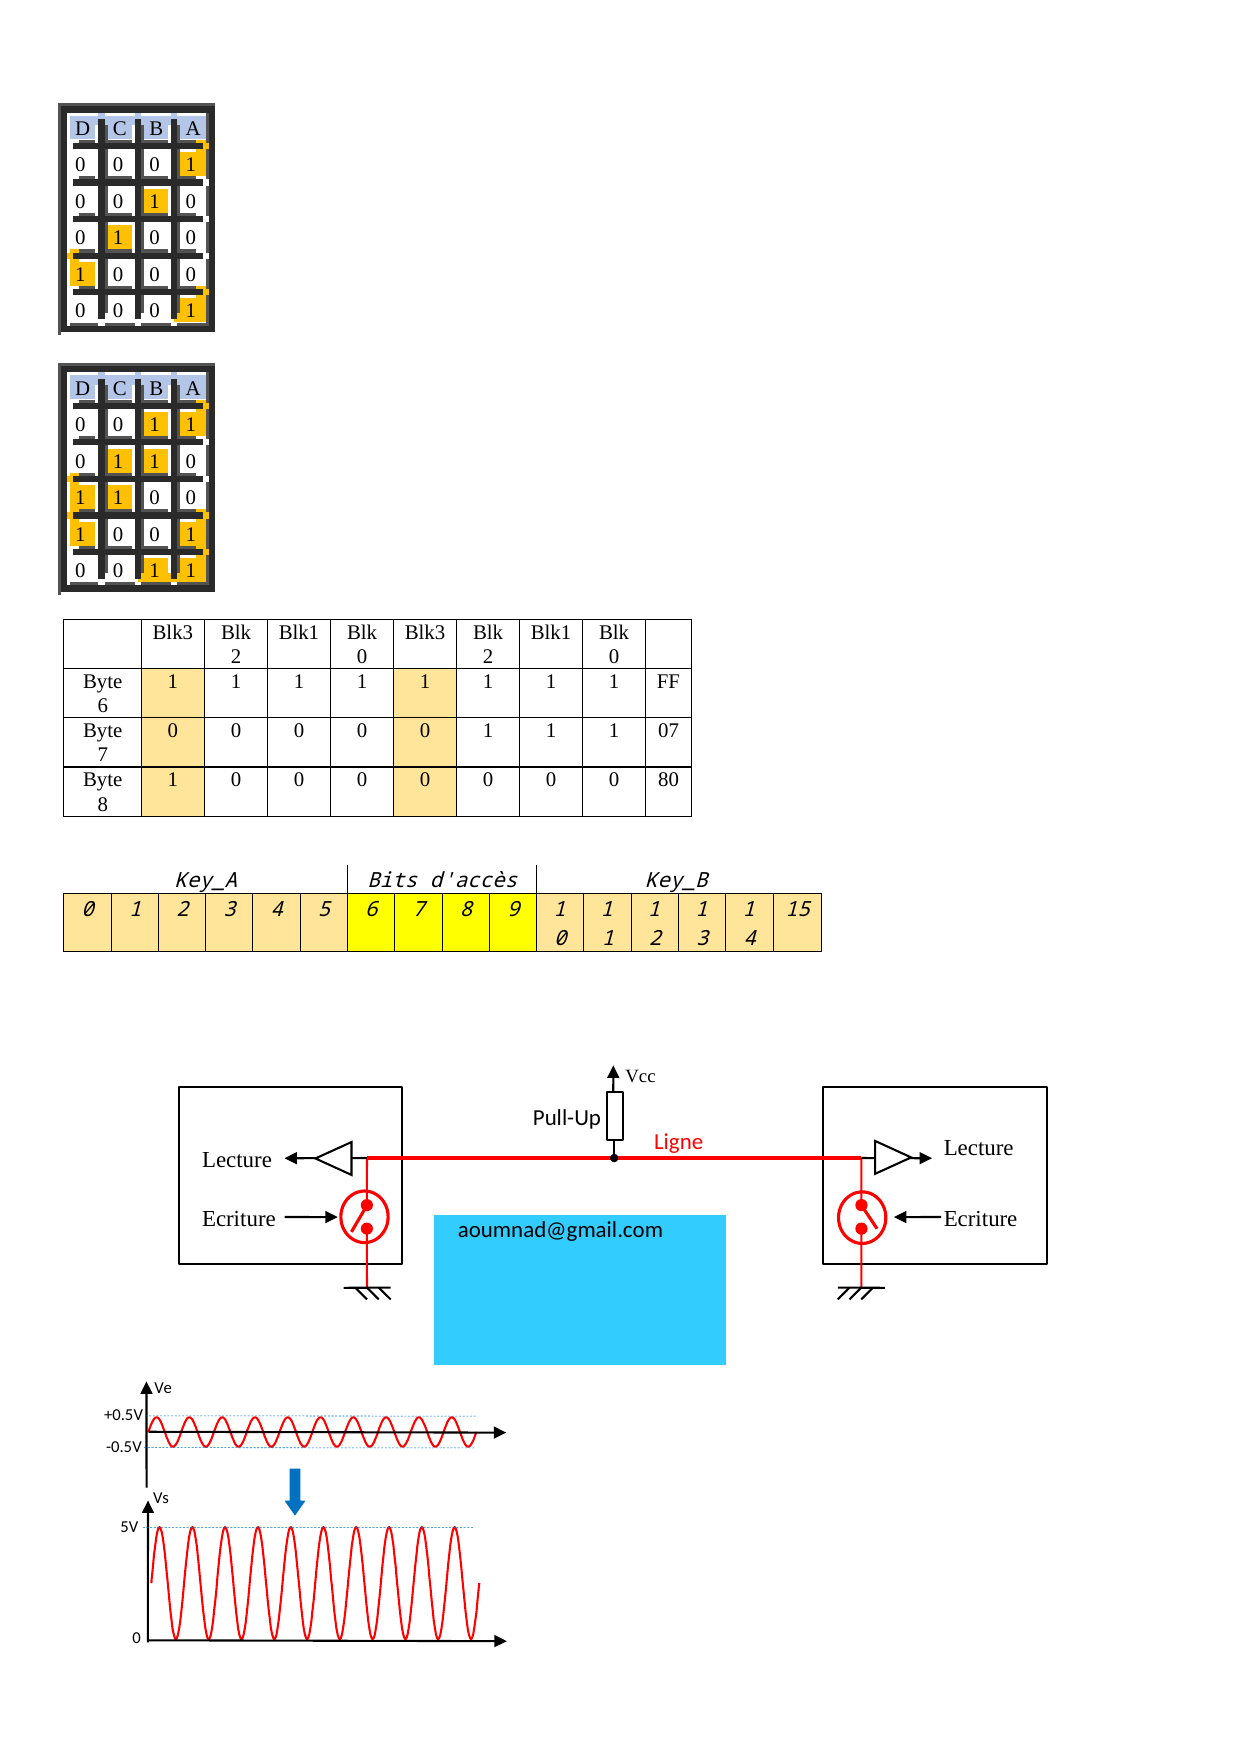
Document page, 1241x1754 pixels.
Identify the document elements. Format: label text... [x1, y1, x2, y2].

table_header Blk1 [520, 620, 582, 668]
table_cell 0 [583, 768, 645, 816]
table_cell 0 [67, 436, 95, 473]
table_cell 0 [205, 718, 267, 766]
table_cell 0 [142, 718, 204, 766]
table_header Key_B [537, 865, 815, 893]
table_cell 80 [646, 768, 691, 816]
table_cell 1 [180, 509, 209, 546]
table_cell 0 [67, 176, 95, 213]
table_header D [70, 113, 101, 139]
table_cell 1 [108, 225, 132, 249]
table_cell 0 [144, 485, 168, 509]
table_cell 0 [144, 152, 168, 176]
table_header Blk2 [457, 620, 519, 668]
table_cell 1 [457, 669, 519, 717]
table_cell 0 [180, 213, 209, 249]
table_cell 1 [108, 449, 132, 473]
table_header Blk0 [331, 620, 393, 668]
table_header A [174, 113, 206, 139]
table_cell 0 [520, 768, 582, 816]
table_cell 1 [180, 400, 209, 436]
table_cell 0 [180, 436, 209, 473]
table_cell 7 [395, 894, 442, 951]
table_cell 1 [268, 669, 330, 717]
table_cell 1 [331, 669, 393, 717]
table_cell 0 [144, 225, 168, 249]
table_cell 0 [64, 894, 111, 951]
table_cell 1 [142, 768, 204, 816]
table_cell 0 [67, 400, 95, 436]
table_cell 0 [180, 473, 209, 509]
table_cell 0 [180, 176, 209, 213]
table_cell 1 [520, 718, 582, 766]
table_cell 0 [67, 140, 95, 176]
table_cell 1 [174, 546, 209, 582]
table_cell 1 [583, 718, 645, 766]
table_cell 1 [67, 473, 95, 509]
table_cell 0 [101, 298, 138, 322]
table_cell Byte 7 [64, 718, 141, 766]
table_cell 1 [180, 140, 209, 176]
table_cell 0 [67, 546, 101, 582]
table_cell 1 [394, 669, 456, 717]
table_cell 0 [67, 213, 95, 249]
table_cell 1 [174, 286, 209, 322]
table_header D [70, 372, 101, 399]
table_cell Byte 6 [64, 669, 141, 717]
table_cell 1 [138, 558, 174, 582]
table_cell 0 [144, 262, 168, 286]
table_cell 0 [331, 718, 393, 766]
table_cell 10 [537, 894, 583, 951]
table_cell 11 [584, 894, 631, 951]
table_cell 1 [583, 669, 645, 717]
table_cell 0 [108, 262, 132, 286]
table_cell 0 [268, 718, 330, 766]
table_cell 1 [142, 669, 204, 717]
table_cell 0 [205, 768, 267, 816]
table_cell Byte 8 [64, 768, 141, 816]
table_cell 0 [108, 522, 132, 546]
table_cell 2 [159, 894, 205, 951]
table_cell 0 [457, 768, 519, 816]
table_cell 0 [138, 298, 174, 322]
table_header Blk3 [394, 620, 456, 668]
table_cell 12 [632, 894, 678, 951]
table_cell 0 [67, 286, 101, 322]
table_cell 1 [67, 249, 95, 286]
table_cell 07 [646, 718, 691, 766]
table_cell 0 [108, 152, 132, 176]
table_header Bits d'accès [348, 865, 536, 893]
table_header B [138, 113, 174, 139]
table_header Blk2 [205, 620, 267, 668]
table_header C [101, 372, 138, 399]
table_cell 0 [108, 412, 132, 436]
table_cell 1 [112, 894, 158, 951]
table_cell 0 [108, 189, 132, 213]
table_header Blk3 [142, 620, 204, 668]
table_cell 1 [457, 718, 519, 766]
table_cell 0 [101, 558, 138, 582]
table_header Blk1 [268, 620, 330, 668]
table_header C [101, 113, 138, 139]
table_cell 3 [206, 894, 252, 951]
table_cell 1 [520, 669, 582, 717]
table_cell 5 [301, 894, 347, 951]
table_cell 13 [679, 894, 725, 951]
table_cell 0 [394, 718, 456, 766]
table_cell 1 [144, 189, 168, 213]
table_cell 4 [253, 894, 300, 951]
table_cell 0 [268, 768, 330, 816]
table_cell 1 [205, 669, 267, 717]
table_cell 0 [144, 522, 168, 546]
table_cell 15 [774, 894, 821, 951]
table_header Key_A [64, 865, 347, 893]
table_cell 0 [331, 768, 393, 816]
table_cell 1 [67, 509, 95, 546]
table_cell 9 [490, 894, 536, 951]
table_cell 6 [348, 894, 394, 951]
table_cell 1 [108, 485, 132, 509]
table_cell 8 [443, 894, 489, 951]
table_header A [174, 372, 206, 399]
table_cell 1 [144, 412, 168, 436]
table_header Blk0 [583, 620, 645, 668]
table_cell 0 [394, 768, 456, 816]
table_header B [138, 372, 174, 399]
table_cell FF [646, 669, 691, 717]
table_cell 1 [144, 449, 168, 473]
table_header [64, 620, 141, 668]
table_cell 14 [726, 894, 773, 951]
table_header [646, 620, 691, 668]
table_cell 0 [180, 249, 209, 286]
